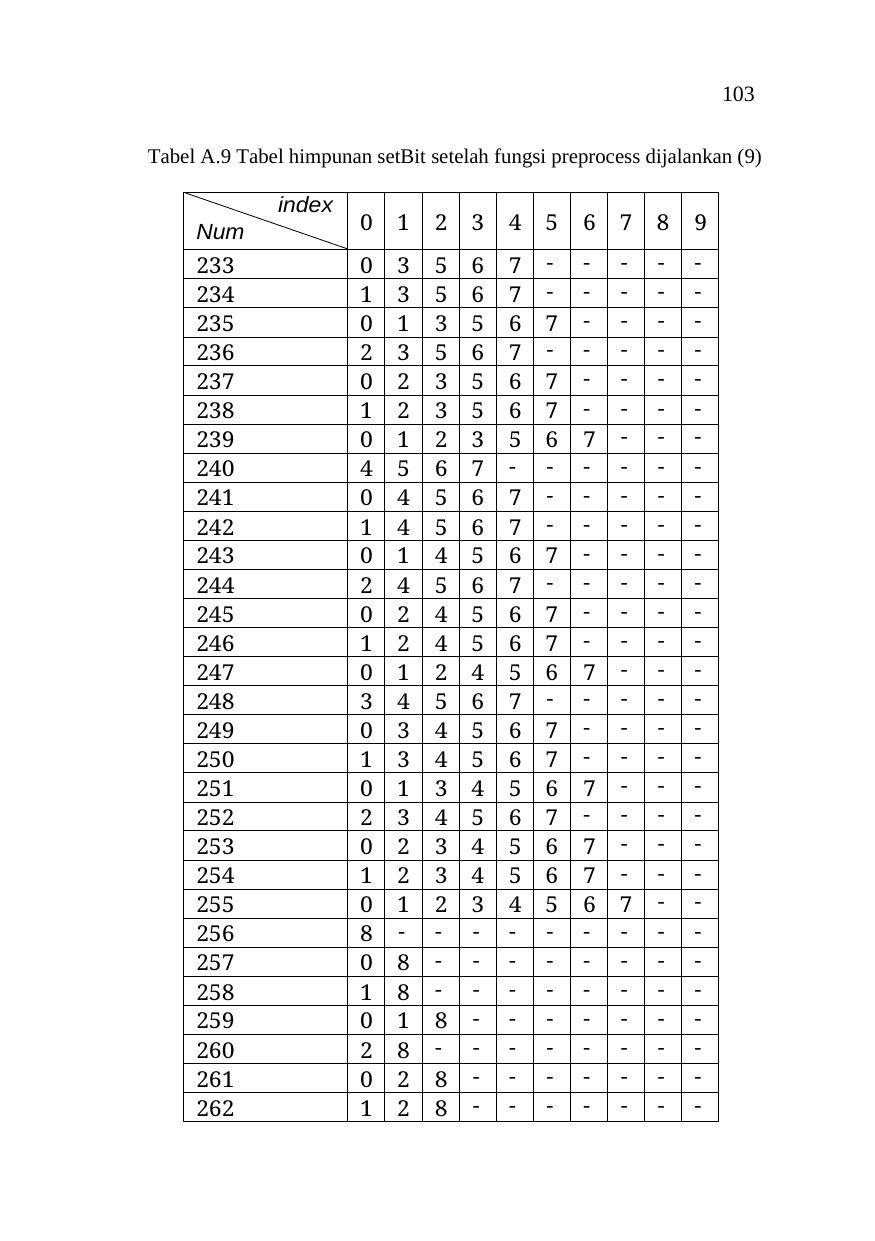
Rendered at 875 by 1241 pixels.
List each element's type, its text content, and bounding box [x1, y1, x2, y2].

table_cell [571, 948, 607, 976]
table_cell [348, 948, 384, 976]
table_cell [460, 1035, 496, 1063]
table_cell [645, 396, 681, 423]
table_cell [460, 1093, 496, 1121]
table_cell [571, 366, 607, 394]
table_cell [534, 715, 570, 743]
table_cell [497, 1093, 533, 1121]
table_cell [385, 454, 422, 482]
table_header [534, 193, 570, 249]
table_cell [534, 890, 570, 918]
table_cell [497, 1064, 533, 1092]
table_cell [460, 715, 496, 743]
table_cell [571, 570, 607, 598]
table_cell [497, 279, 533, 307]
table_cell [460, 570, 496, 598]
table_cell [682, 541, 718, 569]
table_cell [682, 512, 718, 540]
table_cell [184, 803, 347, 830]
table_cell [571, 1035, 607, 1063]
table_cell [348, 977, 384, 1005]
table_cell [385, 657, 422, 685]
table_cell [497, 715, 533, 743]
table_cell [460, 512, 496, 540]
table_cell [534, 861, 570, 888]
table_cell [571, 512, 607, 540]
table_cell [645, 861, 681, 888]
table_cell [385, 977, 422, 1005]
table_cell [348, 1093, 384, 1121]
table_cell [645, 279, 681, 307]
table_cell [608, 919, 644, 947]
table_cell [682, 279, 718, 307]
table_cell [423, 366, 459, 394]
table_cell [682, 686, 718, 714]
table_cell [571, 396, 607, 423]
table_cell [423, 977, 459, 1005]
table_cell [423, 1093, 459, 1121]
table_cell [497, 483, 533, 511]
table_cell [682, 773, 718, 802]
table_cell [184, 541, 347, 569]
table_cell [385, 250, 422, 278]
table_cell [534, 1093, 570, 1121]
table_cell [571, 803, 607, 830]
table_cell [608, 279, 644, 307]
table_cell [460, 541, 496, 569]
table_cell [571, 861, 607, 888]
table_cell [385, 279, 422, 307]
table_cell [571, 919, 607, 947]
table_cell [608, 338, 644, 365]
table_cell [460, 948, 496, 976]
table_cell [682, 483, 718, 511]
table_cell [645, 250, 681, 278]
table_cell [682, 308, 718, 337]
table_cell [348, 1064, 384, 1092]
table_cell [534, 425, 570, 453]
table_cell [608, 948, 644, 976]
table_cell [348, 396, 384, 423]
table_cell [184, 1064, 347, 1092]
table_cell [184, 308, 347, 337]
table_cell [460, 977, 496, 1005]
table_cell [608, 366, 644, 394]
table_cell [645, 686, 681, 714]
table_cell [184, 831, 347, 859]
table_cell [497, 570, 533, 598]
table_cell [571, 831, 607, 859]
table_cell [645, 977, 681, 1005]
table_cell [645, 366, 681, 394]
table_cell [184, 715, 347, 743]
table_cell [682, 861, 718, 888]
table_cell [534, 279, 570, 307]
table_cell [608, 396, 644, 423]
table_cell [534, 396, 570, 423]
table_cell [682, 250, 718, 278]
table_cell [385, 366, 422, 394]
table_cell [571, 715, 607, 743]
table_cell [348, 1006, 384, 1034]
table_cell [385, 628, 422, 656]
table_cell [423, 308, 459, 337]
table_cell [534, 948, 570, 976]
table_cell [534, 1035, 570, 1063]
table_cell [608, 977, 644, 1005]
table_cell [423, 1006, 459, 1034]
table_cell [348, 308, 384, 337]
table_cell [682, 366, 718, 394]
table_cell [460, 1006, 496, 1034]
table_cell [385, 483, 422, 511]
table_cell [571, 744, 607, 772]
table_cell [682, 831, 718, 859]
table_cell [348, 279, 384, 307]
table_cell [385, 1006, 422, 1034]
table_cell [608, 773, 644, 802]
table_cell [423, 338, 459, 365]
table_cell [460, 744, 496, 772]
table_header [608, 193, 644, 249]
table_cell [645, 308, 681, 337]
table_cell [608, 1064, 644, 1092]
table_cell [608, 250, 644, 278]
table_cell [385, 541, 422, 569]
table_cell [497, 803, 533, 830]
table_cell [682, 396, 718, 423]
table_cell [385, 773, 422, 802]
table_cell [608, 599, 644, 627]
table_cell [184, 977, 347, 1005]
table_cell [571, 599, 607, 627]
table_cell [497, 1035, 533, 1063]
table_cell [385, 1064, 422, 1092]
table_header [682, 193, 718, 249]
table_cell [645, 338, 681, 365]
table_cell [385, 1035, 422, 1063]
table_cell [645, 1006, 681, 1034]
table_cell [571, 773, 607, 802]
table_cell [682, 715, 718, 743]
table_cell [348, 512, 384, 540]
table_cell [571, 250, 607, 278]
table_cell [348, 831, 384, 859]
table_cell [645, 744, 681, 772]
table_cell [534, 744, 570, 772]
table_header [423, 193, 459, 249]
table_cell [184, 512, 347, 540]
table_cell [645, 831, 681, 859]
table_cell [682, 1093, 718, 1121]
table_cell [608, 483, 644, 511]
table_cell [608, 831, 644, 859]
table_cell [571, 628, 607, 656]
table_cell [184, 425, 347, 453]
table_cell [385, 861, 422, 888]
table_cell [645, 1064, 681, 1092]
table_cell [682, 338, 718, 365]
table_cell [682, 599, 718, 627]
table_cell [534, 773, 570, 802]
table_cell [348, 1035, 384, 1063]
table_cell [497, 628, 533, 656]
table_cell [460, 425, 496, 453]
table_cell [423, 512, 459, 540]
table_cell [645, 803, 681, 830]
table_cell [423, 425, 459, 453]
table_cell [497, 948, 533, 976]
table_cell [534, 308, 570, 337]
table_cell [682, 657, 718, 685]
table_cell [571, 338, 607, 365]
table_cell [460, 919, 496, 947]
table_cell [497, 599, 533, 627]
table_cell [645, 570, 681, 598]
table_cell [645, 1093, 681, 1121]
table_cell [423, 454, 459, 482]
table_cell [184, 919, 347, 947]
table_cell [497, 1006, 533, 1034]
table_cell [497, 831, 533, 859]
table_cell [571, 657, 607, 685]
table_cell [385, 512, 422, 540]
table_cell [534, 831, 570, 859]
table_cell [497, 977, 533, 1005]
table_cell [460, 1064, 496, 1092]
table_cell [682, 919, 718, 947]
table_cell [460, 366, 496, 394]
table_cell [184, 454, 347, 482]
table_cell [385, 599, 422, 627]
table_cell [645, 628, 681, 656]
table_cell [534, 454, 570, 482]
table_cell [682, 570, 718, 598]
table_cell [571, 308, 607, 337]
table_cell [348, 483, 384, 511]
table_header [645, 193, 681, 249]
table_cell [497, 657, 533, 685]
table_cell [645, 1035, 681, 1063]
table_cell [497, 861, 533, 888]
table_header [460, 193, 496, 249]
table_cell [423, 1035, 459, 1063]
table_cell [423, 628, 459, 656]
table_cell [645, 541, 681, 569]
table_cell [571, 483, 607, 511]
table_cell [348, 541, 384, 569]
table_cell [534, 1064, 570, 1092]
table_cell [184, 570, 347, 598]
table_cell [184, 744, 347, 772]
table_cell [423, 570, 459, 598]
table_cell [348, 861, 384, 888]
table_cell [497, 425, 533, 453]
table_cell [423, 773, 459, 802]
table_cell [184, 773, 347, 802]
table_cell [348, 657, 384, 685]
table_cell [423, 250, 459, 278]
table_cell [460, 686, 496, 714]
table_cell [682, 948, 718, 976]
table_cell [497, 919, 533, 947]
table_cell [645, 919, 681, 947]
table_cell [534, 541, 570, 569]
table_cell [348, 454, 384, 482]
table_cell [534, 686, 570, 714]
text Tabel A.9 Tabel himpunan setBit setelah fungsi preprocess dijalankan (9) [148, 144, 768, 168]
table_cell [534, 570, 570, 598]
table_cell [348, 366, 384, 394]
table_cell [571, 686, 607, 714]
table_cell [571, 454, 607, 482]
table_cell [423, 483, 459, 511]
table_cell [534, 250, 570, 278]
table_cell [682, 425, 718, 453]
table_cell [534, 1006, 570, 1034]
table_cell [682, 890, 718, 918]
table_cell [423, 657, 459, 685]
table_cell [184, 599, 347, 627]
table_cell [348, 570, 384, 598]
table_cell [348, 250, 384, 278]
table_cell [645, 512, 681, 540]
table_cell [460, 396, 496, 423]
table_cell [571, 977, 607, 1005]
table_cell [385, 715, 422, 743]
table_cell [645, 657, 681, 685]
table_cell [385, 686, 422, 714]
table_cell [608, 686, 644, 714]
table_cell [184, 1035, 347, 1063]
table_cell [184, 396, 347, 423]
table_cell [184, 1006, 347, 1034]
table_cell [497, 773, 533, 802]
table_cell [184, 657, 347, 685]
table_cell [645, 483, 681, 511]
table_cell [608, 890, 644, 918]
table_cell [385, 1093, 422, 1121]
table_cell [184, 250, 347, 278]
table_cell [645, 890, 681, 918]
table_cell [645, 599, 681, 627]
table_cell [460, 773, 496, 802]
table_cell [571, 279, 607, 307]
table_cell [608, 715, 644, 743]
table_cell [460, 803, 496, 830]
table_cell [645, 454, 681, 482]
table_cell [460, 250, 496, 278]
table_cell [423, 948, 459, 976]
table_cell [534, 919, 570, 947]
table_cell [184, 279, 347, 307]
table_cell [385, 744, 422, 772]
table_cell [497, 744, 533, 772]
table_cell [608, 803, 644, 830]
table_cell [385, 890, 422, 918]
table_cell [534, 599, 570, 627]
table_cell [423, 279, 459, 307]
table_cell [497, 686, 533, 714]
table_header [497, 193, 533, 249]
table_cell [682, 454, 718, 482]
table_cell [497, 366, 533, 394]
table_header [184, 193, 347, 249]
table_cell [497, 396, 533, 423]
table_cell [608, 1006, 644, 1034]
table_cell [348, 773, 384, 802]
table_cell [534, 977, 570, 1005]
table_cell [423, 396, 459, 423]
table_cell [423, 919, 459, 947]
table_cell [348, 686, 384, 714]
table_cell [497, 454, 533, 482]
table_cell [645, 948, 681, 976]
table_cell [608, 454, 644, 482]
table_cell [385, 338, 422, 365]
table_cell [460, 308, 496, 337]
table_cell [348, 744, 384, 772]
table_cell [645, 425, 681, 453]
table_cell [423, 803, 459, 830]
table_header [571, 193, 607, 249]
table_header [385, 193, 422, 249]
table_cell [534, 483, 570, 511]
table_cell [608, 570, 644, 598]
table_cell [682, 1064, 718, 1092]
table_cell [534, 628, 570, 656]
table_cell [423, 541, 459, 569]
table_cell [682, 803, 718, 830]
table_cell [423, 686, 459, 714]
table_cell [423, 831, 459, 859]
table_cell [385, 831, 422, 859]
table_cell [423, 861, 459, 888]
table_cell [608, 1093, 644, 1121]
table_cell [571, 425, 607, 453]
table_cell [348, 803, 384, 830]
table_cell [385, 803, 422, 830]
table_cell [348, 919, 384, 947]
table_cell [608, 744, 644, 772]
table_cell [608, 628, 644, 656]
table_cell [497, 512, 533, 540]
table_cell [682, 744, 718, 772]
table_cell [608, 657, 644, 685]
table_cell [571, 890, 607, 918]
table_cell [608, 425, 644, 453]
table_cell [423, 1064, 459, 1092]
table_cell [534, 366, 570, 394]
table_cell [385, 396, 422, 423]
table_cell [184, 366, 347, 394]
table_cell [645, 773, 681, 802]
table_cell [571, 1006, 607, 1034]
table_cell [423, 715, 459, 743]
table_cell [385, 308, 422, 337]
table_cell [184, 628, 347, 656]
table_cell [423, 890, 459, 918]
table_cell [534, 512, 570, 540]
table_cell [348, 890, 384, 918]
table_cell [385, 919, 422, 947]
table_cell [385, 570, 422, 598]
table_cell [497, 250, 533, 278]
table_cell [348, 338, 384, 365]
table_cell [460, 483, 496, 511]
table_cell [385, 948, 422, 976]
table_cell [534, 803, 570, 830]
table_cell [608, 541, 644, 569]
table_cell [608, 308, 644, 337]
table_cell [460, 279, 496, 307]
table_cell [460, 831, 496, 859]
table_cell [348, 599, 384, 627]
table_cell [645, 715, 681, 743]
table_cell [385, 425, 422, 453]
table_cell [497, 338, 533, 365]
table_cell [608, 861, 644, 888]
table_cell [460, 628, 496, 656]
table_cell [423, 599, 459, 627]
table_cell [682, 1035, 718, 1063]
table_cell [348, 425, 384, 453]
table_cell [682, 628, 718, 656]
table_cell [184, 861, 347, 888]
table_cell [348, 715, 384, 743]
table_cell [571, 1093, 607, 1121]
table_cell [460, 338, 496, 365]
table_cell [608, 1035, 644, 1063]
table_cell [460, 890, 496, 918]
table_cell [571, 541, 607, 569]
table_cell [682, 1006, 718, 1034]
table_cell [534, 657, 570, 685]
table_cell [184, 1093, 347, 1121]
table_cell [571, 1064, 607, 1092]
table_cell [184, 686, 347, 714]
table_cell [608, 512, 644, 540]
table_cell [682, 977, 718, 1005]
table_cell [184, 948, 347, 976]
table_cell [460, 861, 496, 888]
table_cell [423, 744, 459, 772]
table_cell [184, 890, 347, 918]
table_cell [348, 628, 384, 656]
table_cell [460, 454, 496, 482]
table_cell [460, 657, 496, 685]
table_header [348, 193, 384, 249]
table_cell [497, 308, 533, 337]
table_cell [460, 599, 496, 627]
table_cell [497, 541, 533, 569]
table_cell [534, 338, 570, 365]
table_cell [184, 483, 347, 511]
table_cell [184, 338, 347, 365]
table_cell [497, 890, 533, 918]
